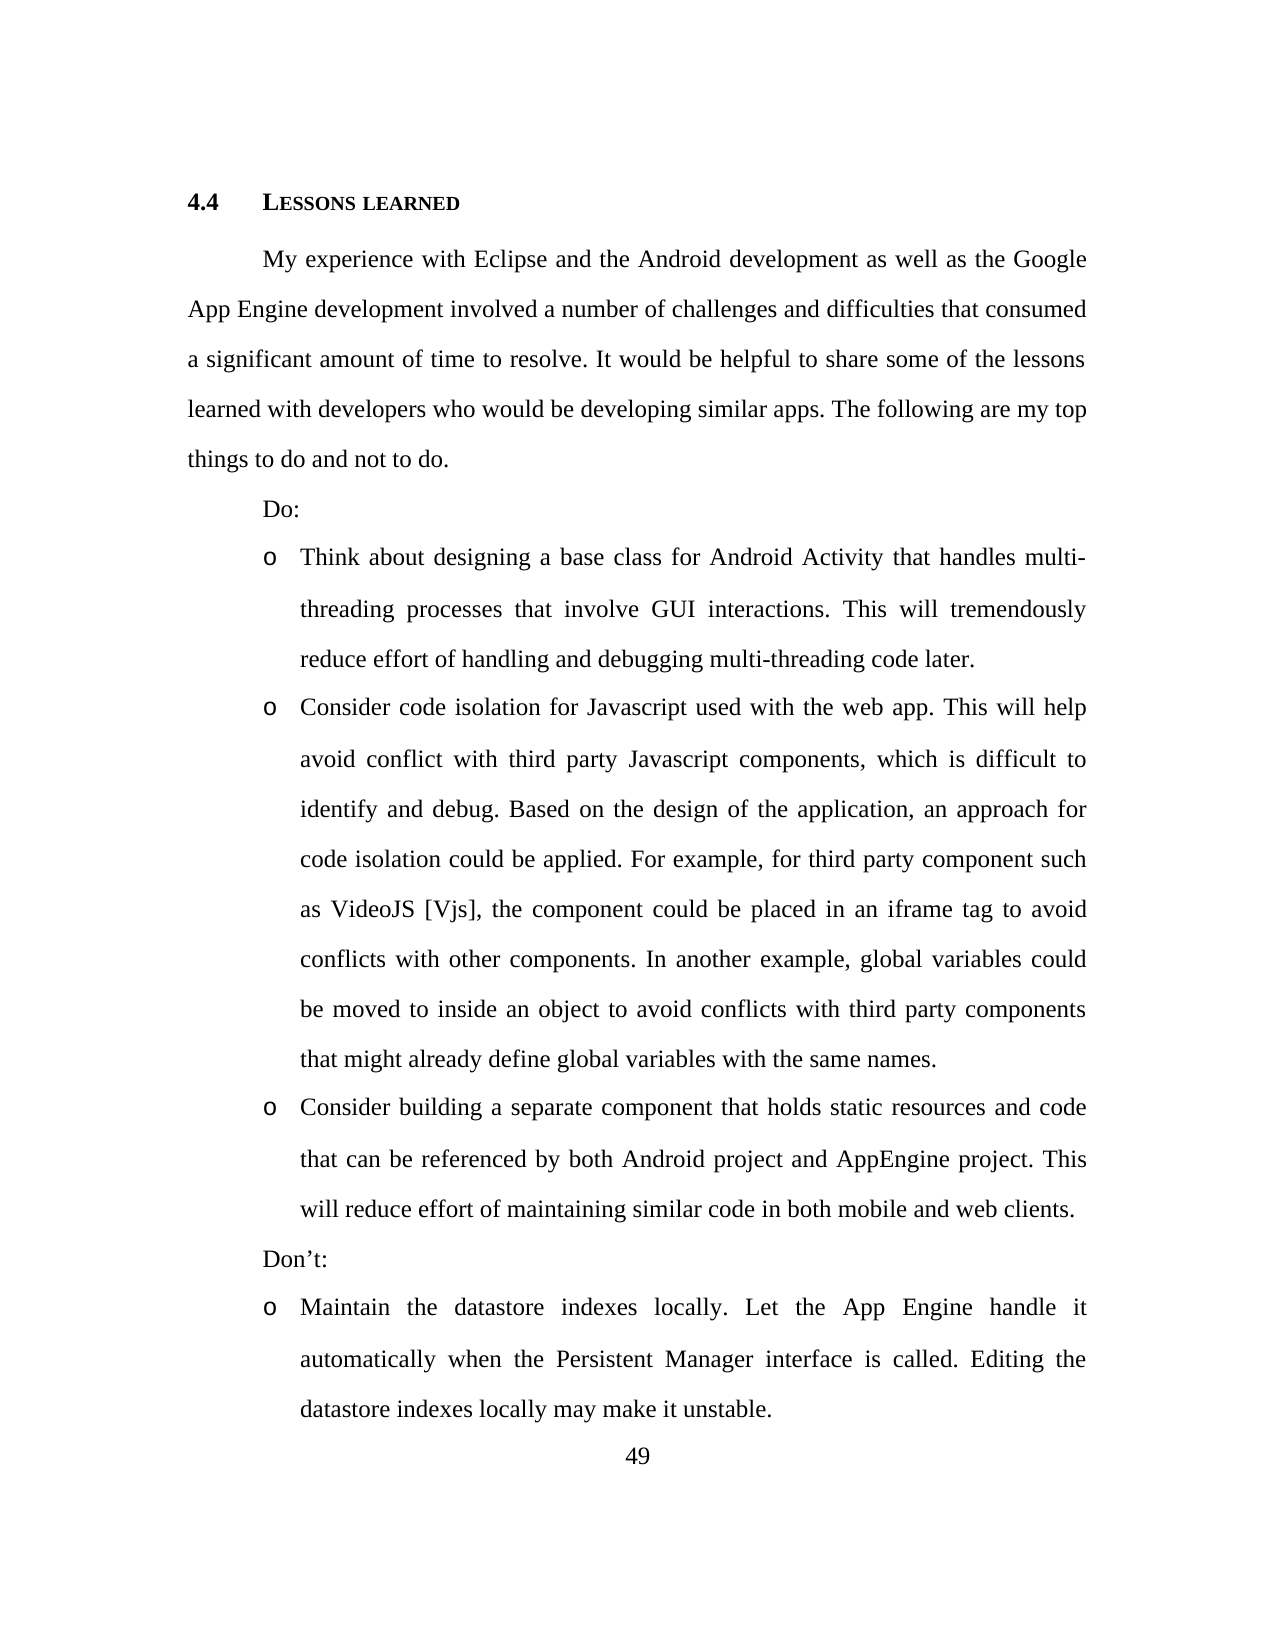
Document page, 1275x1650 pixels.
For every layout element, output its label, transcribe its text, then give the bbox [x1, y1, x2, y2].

list Consider building a separate component that holds static resources and code that can be referenced by both Android project and AppEngine project. This will reduce effort of maintaining similar code in both mobile and web clients. [262, 1072, 1087, 1222]
text Do: [187, 472, 1087, 522]
text My experience with Eclipse and the Android development as well as the Google App Engine development involved a number of challenges and difficulties that consumed a significant amount of time to resolve. It would be helpful to share some of the lessons learned with developers who would be developing similar apps. The following are my top things to do and not to do. [187, 222, 1087, 472]
list Maintain the datastore indexes locally. Let the App Engine handle it automatically when the Persistent Manager interface is called. Editing the datastore indexes locally may make it unstable. [262, 1272, 1087, 1422]
subtitle 4.4 Lessons learned [187, 187, 1087, 216]
list Think about designing a base class for Android Activity that handles multi-threading processes that involve GUI interactions. This will tremendously reduce effort of handling and debugging multi-threading code later. [262, 522, 1087, 672]
text Don’t: [262, 1222, 1087, 1272]
list Consider code isolation for Javascript used with the web app. This will help avoid conflict with third party Javascript components, which is difficult to identify and debug. Based on the design of the application, an approach for code isolation could be applied. For example, for third party component such as VideoJS [Vjs], the component could be placed in an iframe tag to avoid conflicts with other components. In another example, global variables could be moved to inside an object to avoid conflicts with third party components that might already define global variables with the same names. [262, 672, 1087, 1072]
